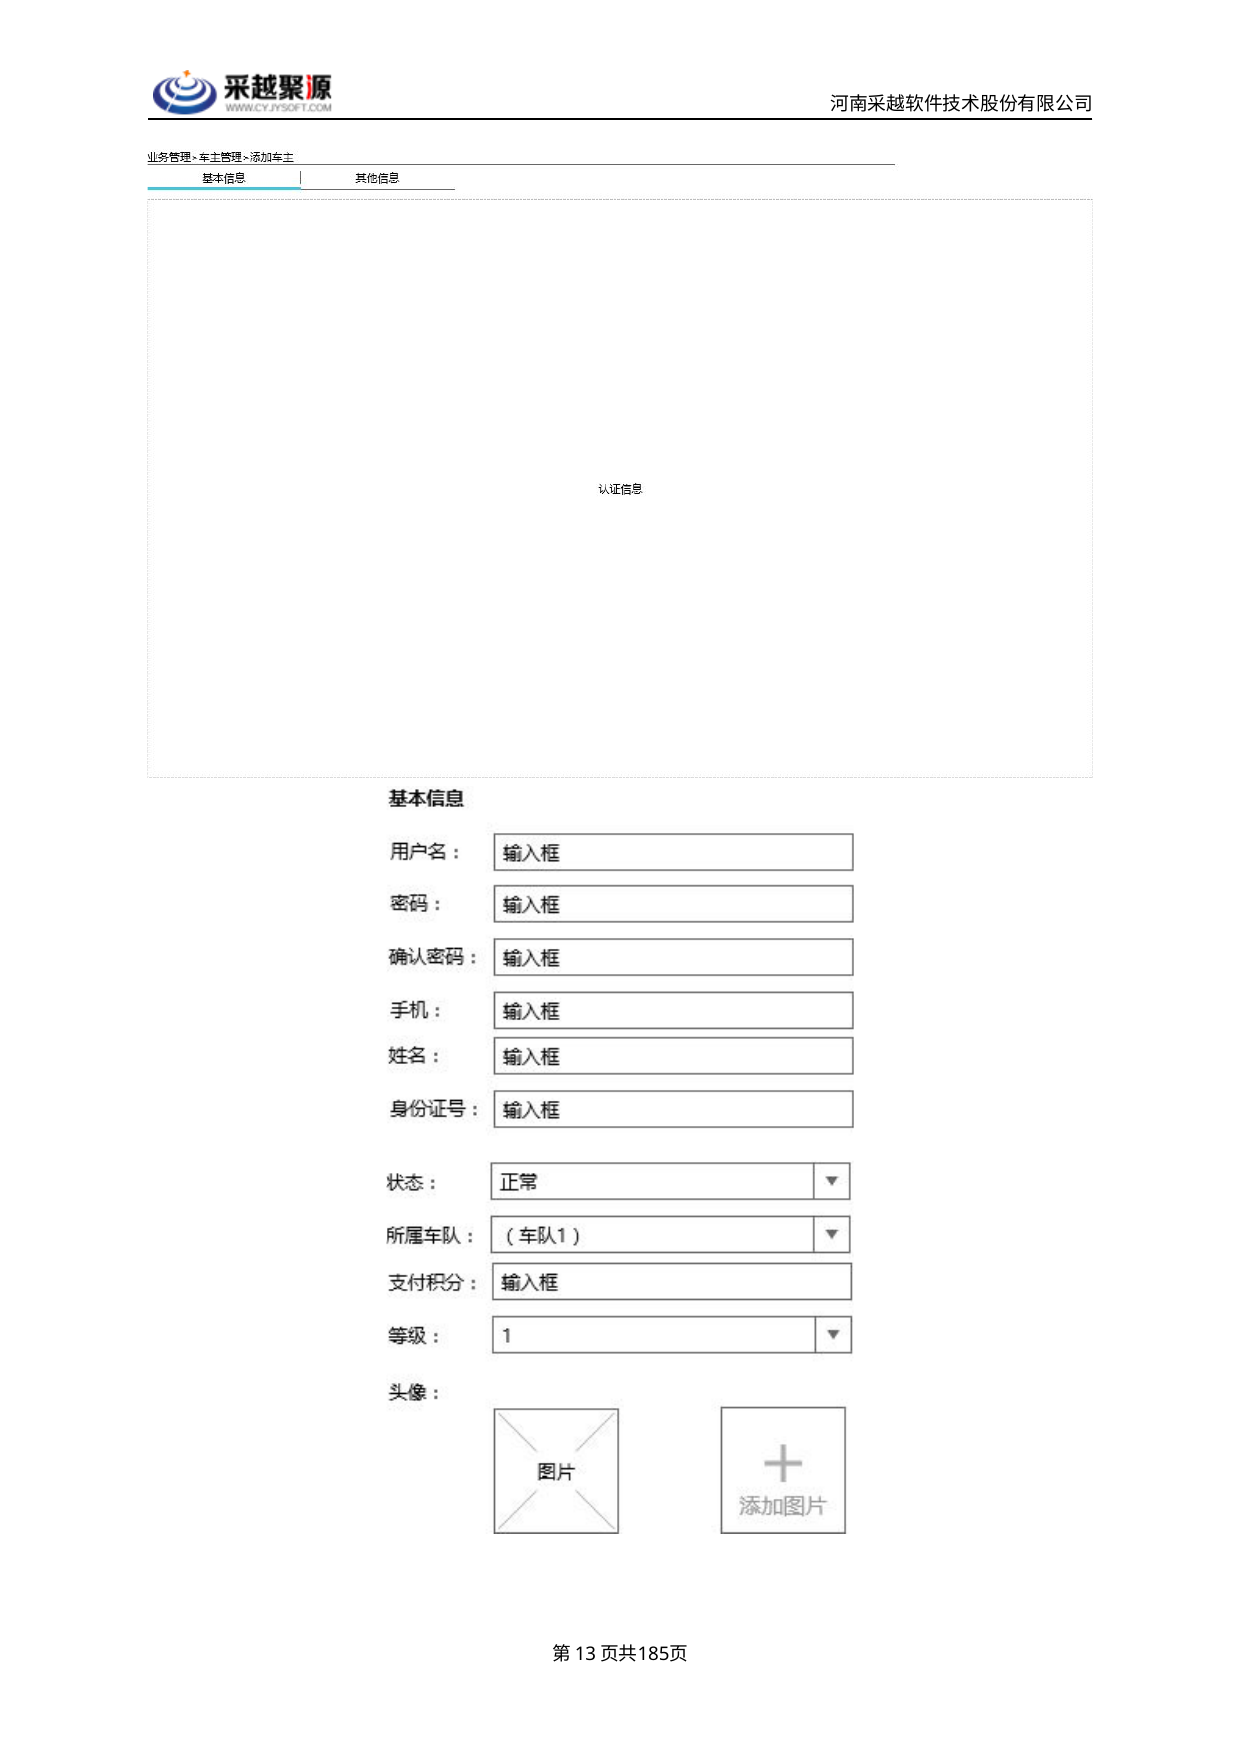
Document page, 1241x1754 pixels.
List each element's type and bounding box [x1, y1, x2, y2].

picture [147, 149, 1093, 778]
picture [386, 786, 854, 1534]
picture [153, 70, 333, 118]
